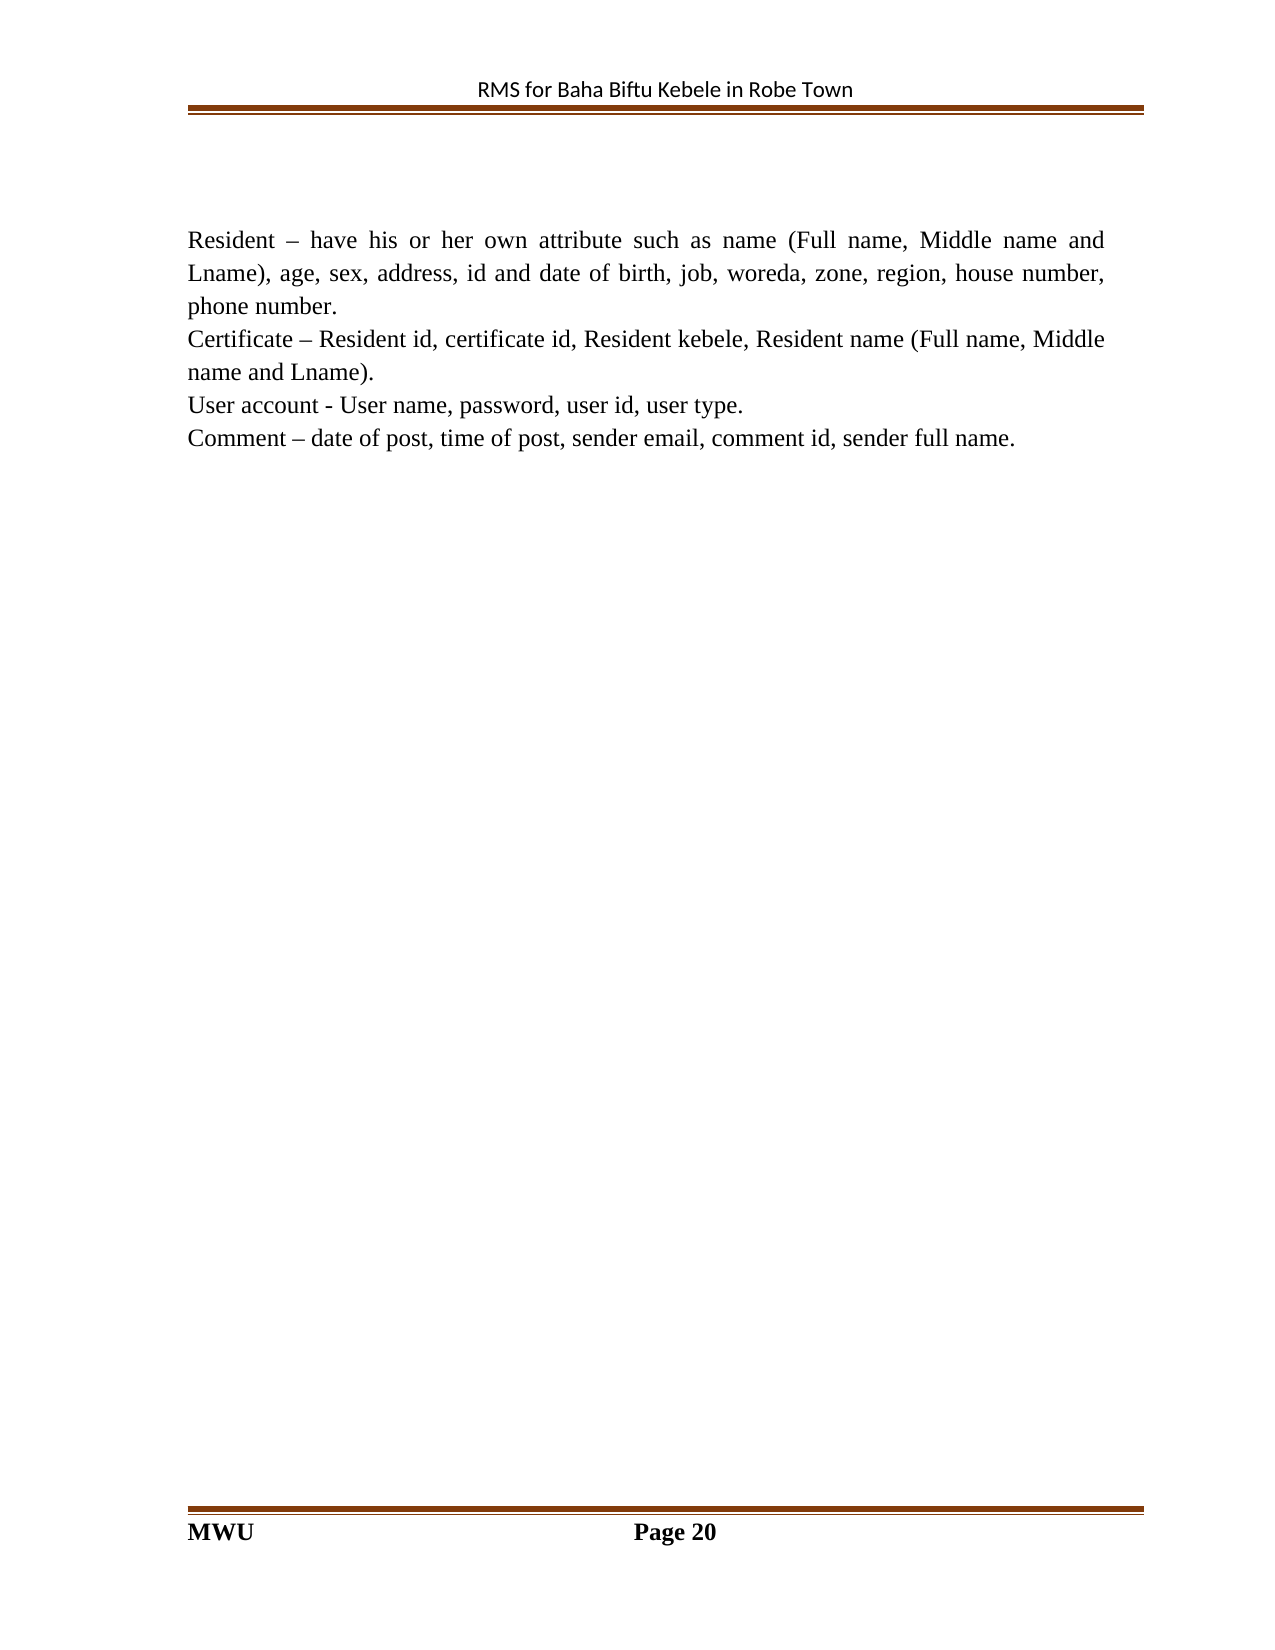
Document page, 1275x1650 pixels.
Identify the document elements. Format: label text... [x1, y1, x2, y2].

text Certificate – Resident id, certificate id, Resident kebele, Resident name (Full name, Middle name and Lname). [187, 324, 1106, 386]
text User account - User name, password, user id, user type. [187, 390, 1106, 419]
text Comment – date of post, time of post, sender email, comment id, sender full name. [187, 423, 1106, 452]
text Resident – have his or her own attribute such as name (Full name, Middle name and Lname), age, sex, address, id and date of birth, job, woreda, zone, region, house number, phone number. [187, 225, 1106, 320]
